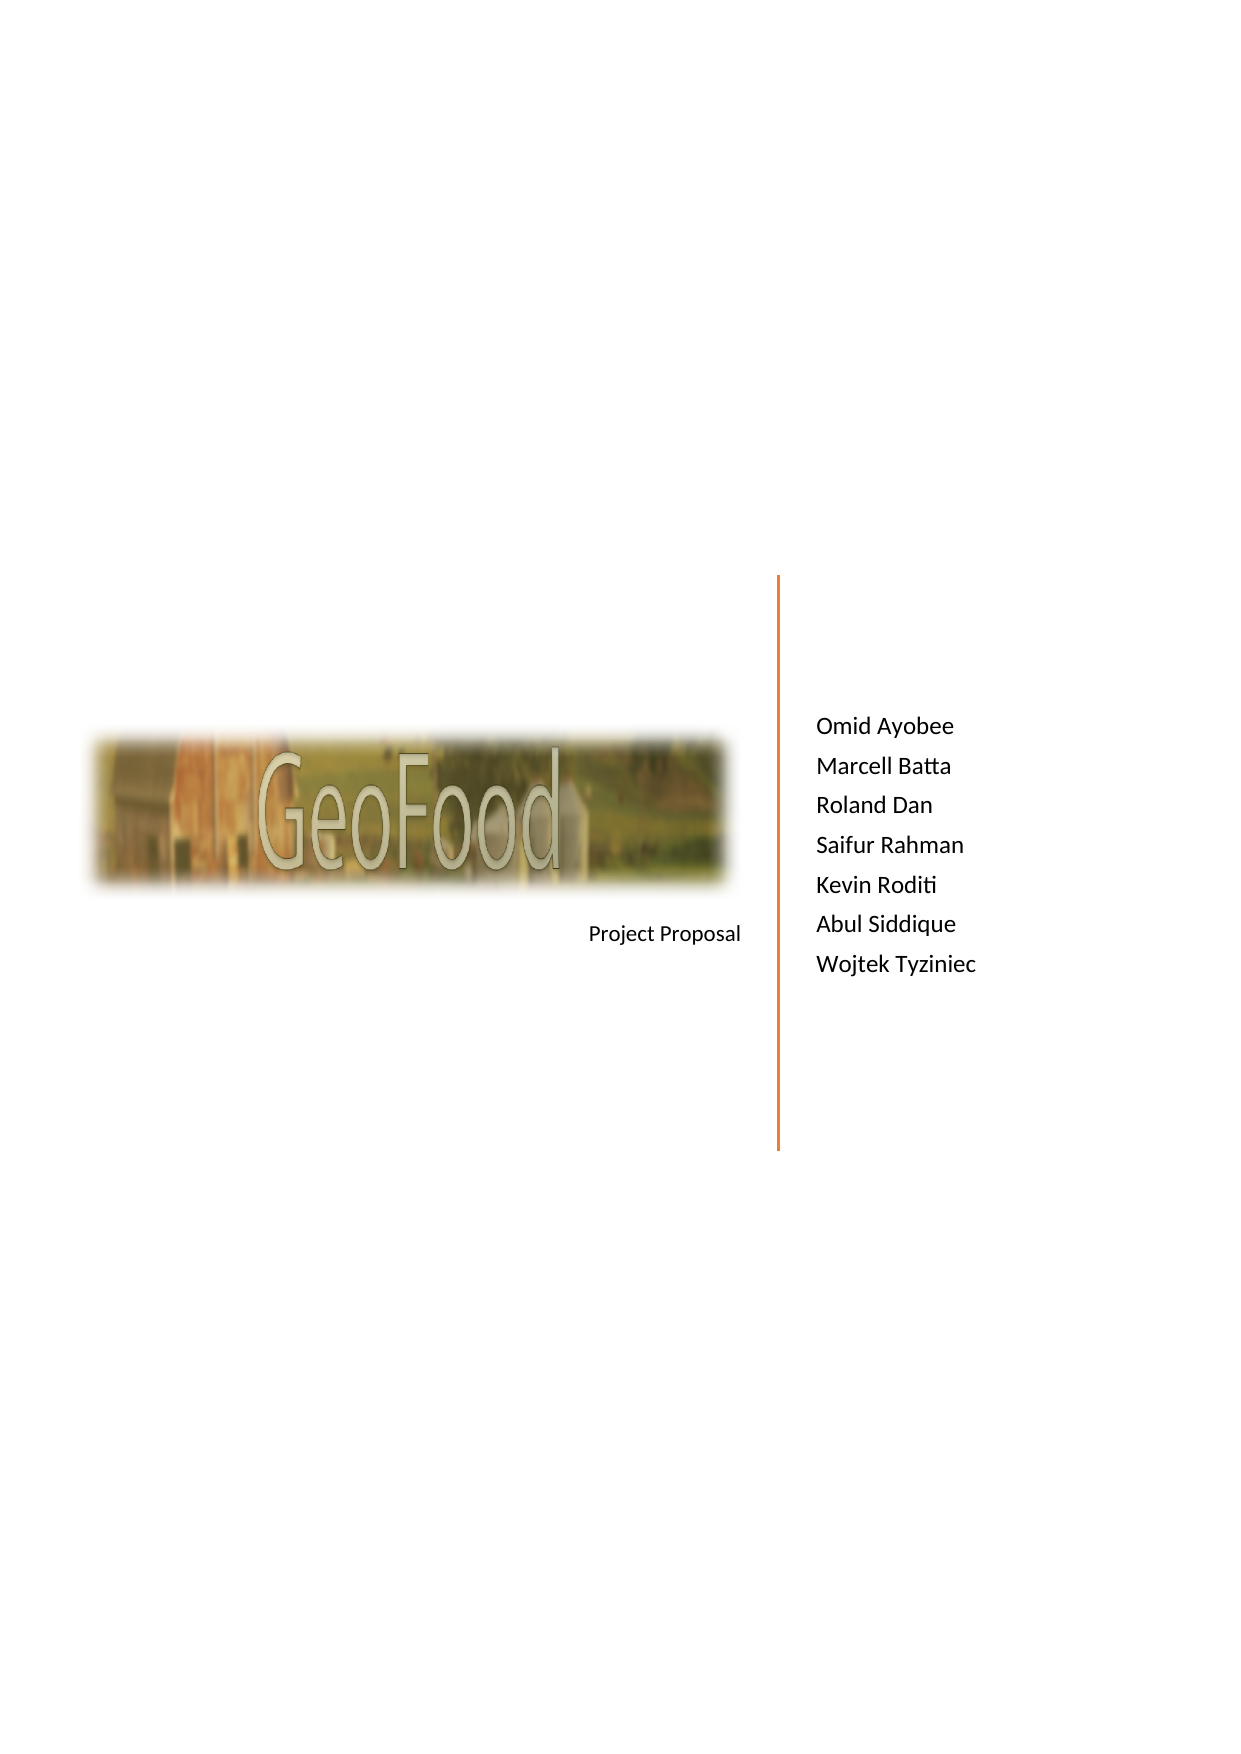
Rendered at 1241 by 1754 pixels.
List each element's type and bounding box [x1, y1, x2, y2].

picture [108, 753, 712, 871]
